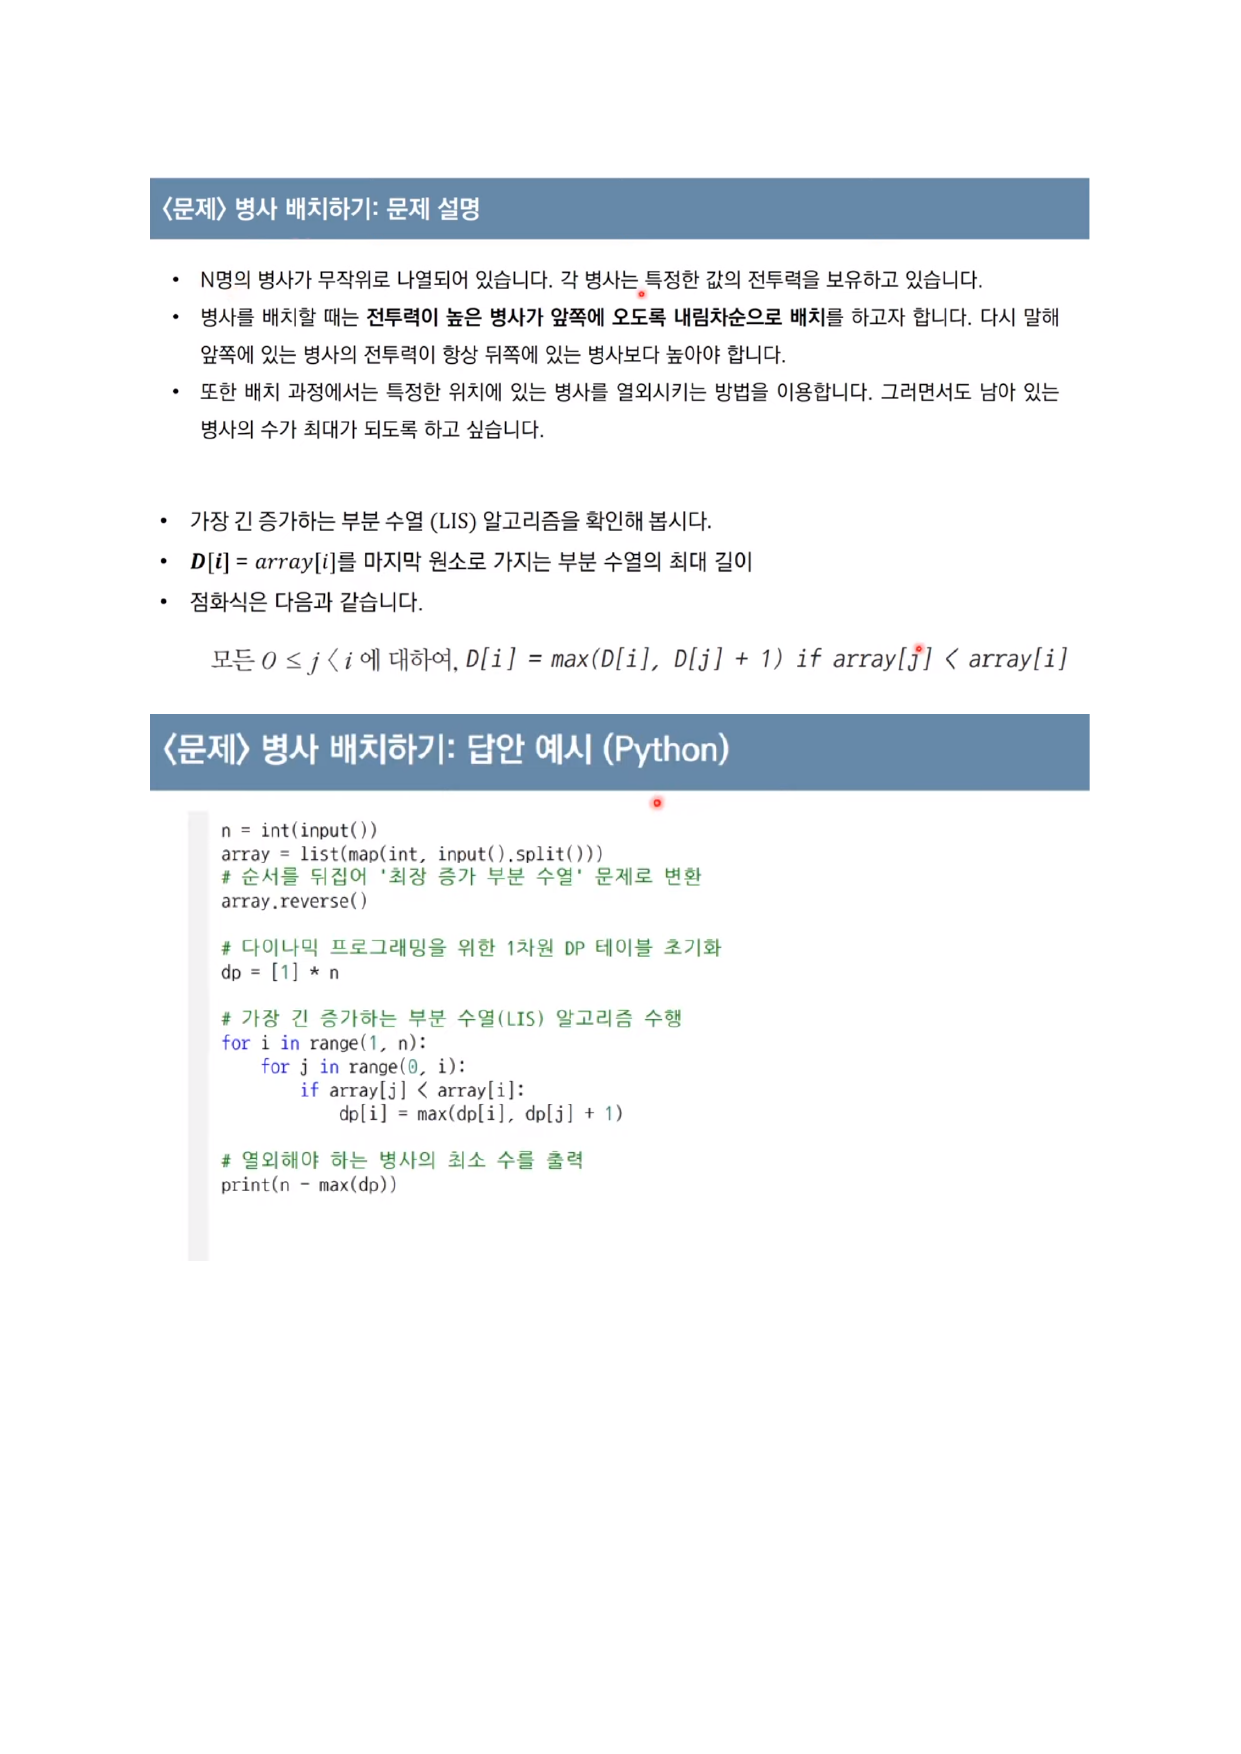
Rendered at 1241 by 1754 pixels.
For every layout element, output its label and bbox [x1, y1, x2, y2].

picture [150, 714, 1090, 1261]
picture [150, 510, 1089, 696]
picture [150, 177, 1090, 491]
